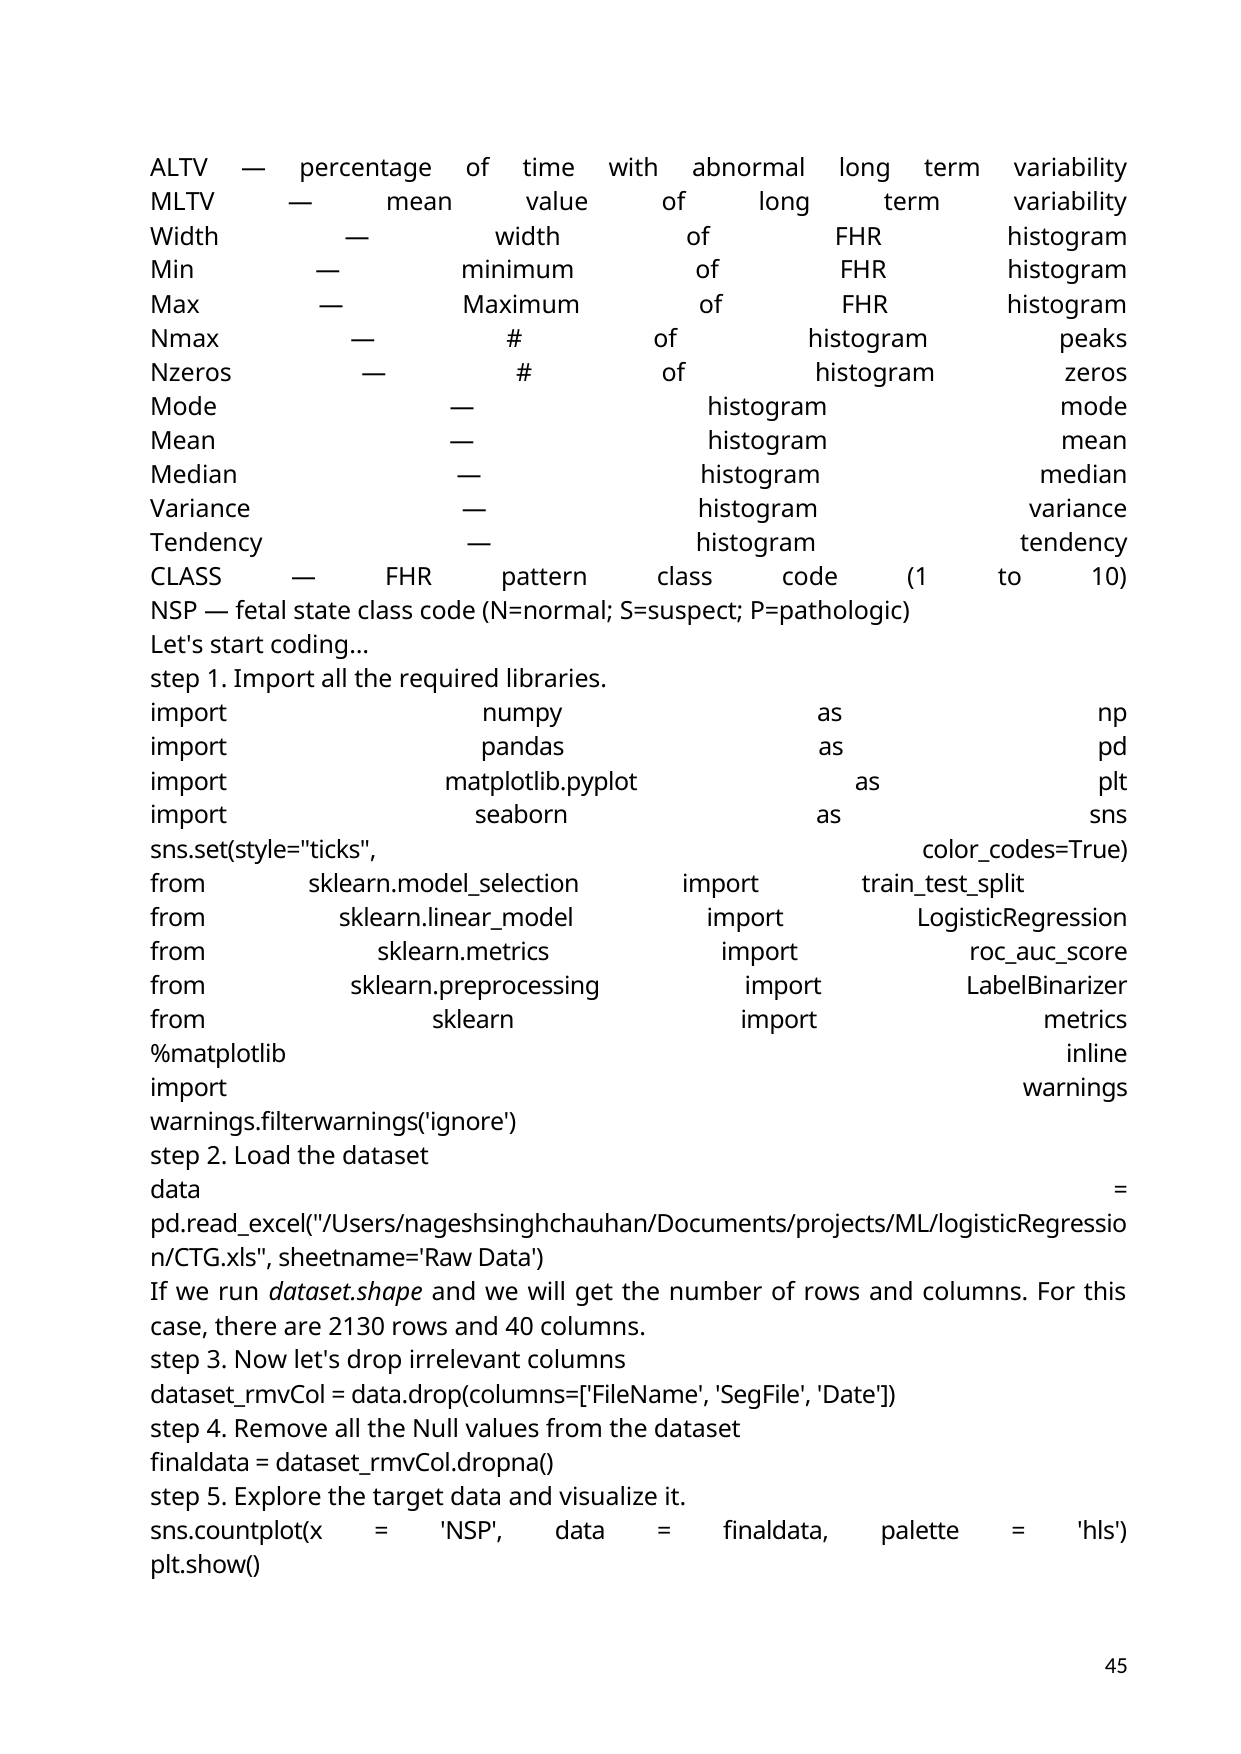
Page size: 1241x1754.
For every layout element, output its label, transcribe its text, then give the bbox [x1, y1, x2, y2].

text step 4. Remove all the Null values from the dataset [150, 1410, 1128, 1444]
text Let's start coding… [150, 627, 1128, 661]
text finaldata = dataset_rmvCol.dropna() [150, 1444, 1128, 1478]
text step 5. Explore the target data and visualize it. [150, 1478, 1128, 1512]
text dataset_rmvCol = data.drop(columns=['FileName', 'SegFile', 'Date']) [150, 1376, 1128, 1410]
text If we run dataset.shape and we will get the number of rows and columns. For this case, there are 2130 rows and 40 columns. [150, 1274, 1128, 1342]
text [150, 150, 1128, 627]
text step 1. Import all the required libraries. [150, 661, 1128, 695]
text step 2. Load the dataset [150, 1138, 1128, 1172]
text import numpy as np import pandas as pd import matplotlib.pyplot as plt import seaborn as sns sns.set(style="ticks", color_codes=True) from sklearn.model_selection import train_test_split from sklearn.linear_model import LogisticRegression from sklearn.metrics import roc_auc_score from sklearn.preprocessing import LabelBinarizer from sklearn import metrics %matplotlib inline import warnings warnings.filterwarnings('ignore') [150, 695, 1128, 1138]
text sns.countplot(x = 'NSP', data = finaldata, palette = 'hls') plt.show() [150, 1512, 1128, 1581]
text data = pd.read_excel("/Users/nageshsinghchauhan/Documents/projects/ML/logisticRegression/CTG.xls", sheetname='Raw Data') [150, 1172, 1128, 1274]
text step 3. Now let's drop irrelevant columns [150, 1342, 1128, 1376]
